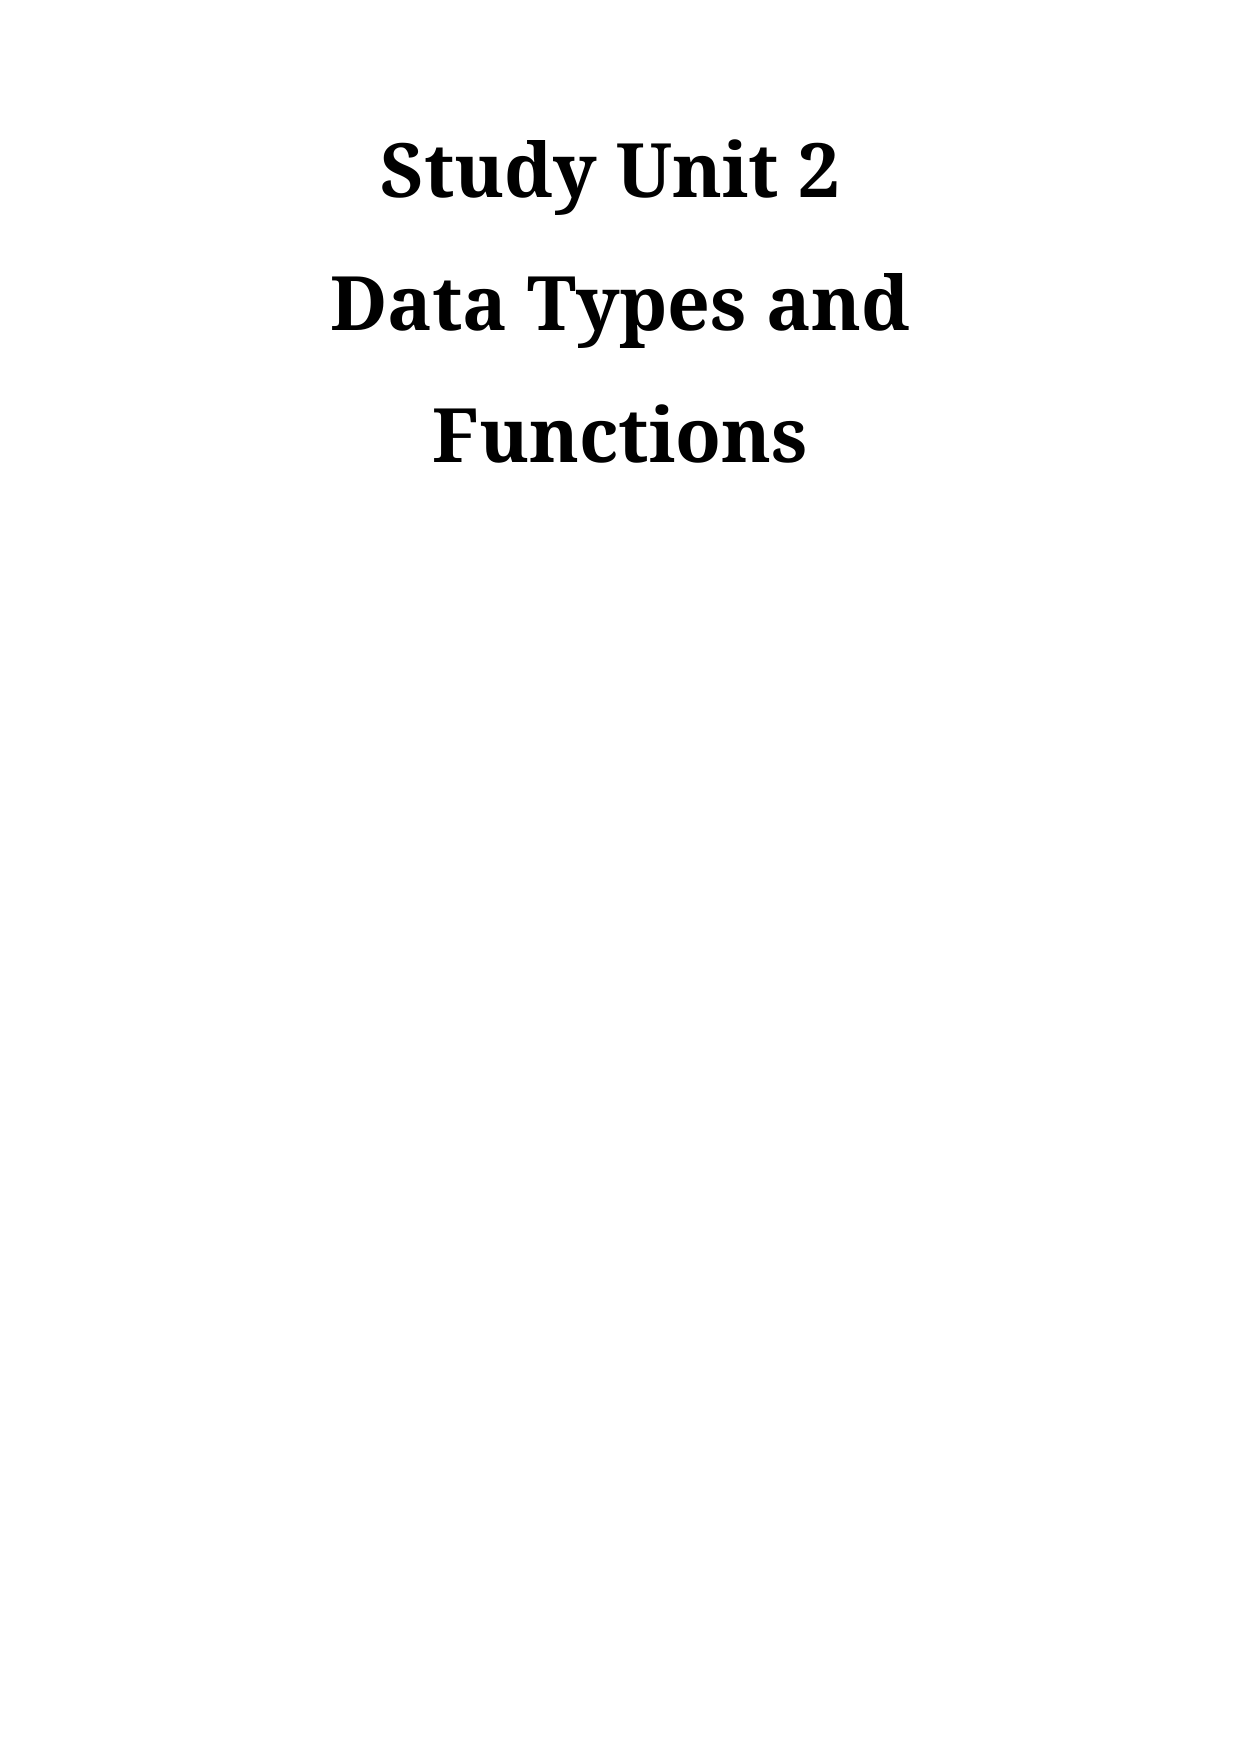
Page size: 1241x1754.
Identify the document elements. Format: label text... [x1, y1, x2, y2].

subtitle Study Unit 2 Data Types and Functions [150, 117, 1090, 485]
